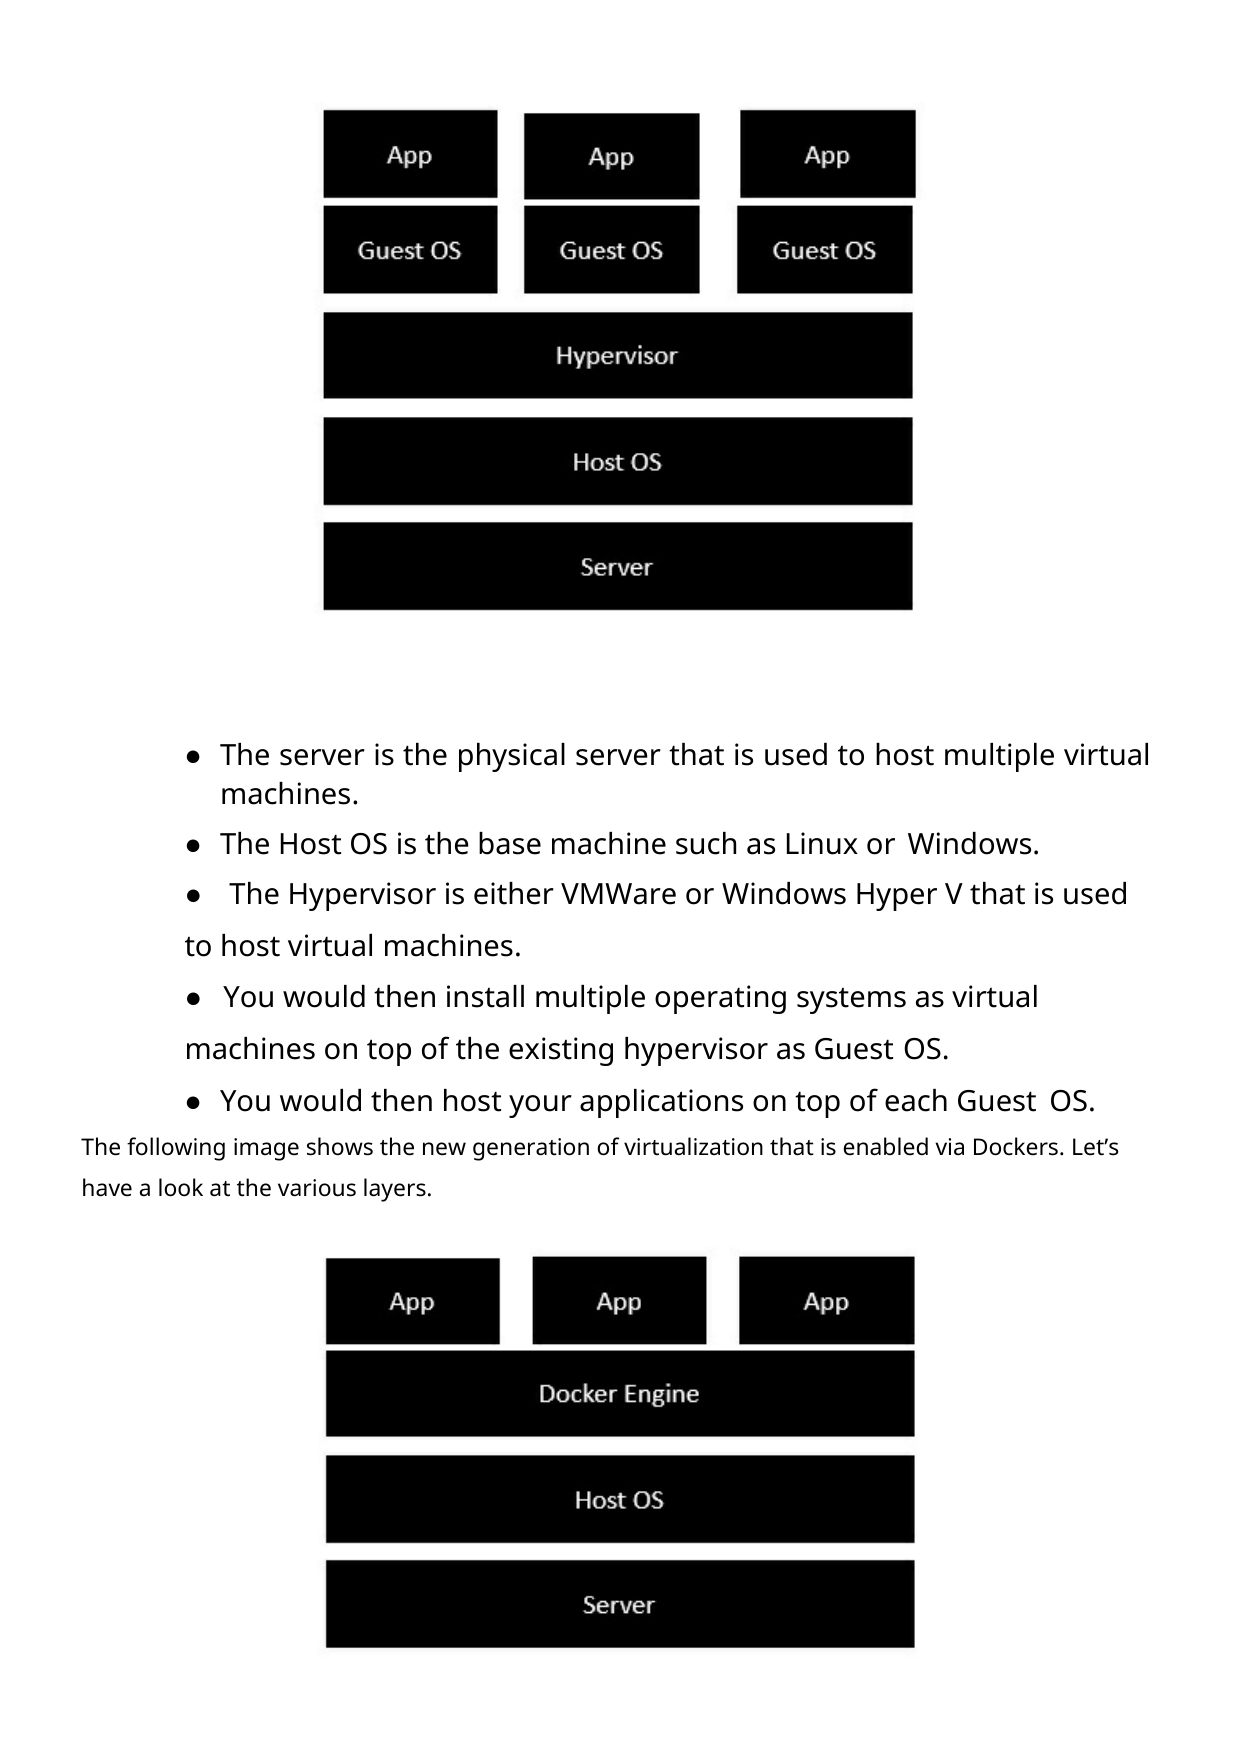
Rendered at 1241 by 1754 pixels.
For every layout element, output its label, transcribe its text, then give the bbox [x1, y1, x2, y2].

list The server is the physical server that is used to host multiple virtual machines. [184, 734, 1173, 813]
picture [317, 1246, 918, 1659]
list You would then install multiple operating systems as virtual machines on top of the existing hypervisor as Guest OS. [184, 977, 1158, 1068]
picture [313, 102, 927, 615]
text The following image shows the new generation of virtualization that is enabled via Dockers. Let’s have a look at the various layers. [81, 1131, 1173, 1203]
list The Host OS is the base machine such as Linux or Windows. [184, 823, 1173, 863]
list The Hypervisor is either VMWare or Windows Hyper V that is used to host virtual machines. [184, 873, 1158, 964]
list You would then host your applications on top of each Guest OS. [184, 1080, 1173, 1120]
